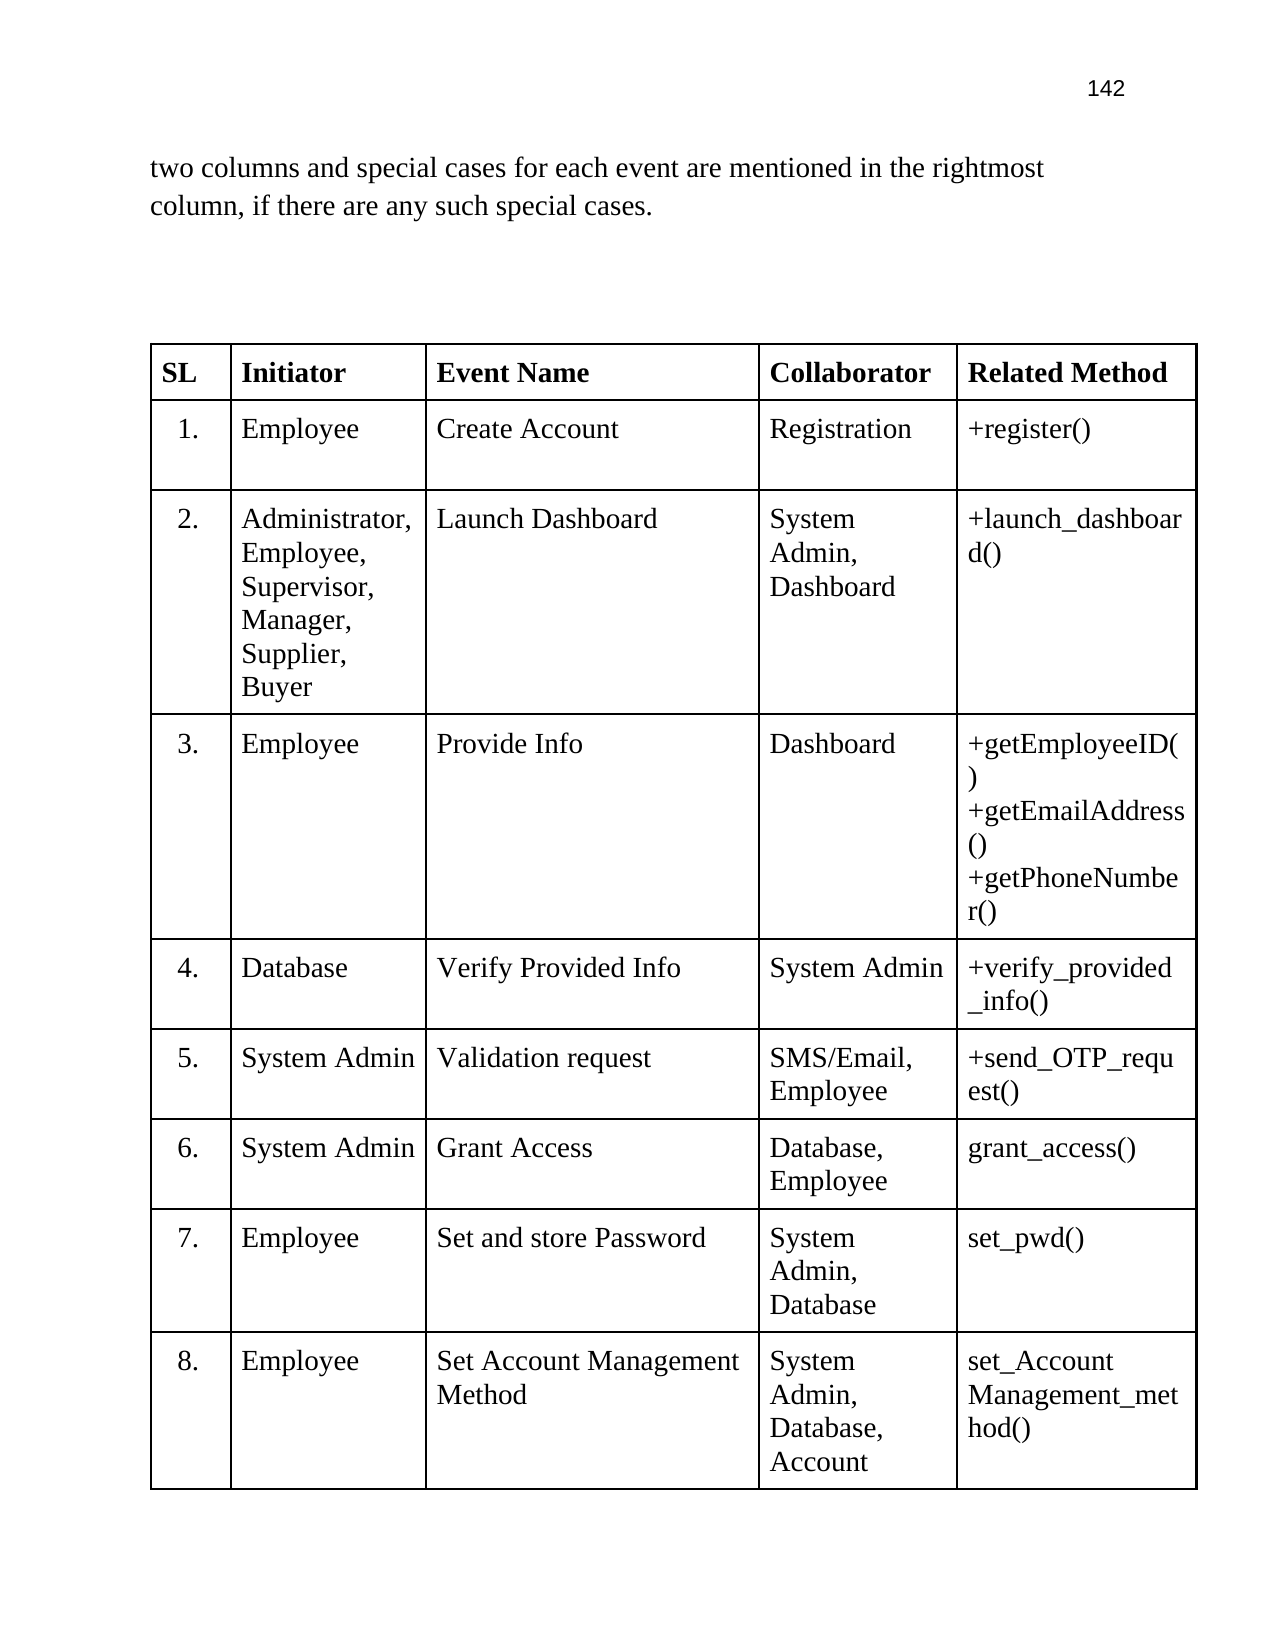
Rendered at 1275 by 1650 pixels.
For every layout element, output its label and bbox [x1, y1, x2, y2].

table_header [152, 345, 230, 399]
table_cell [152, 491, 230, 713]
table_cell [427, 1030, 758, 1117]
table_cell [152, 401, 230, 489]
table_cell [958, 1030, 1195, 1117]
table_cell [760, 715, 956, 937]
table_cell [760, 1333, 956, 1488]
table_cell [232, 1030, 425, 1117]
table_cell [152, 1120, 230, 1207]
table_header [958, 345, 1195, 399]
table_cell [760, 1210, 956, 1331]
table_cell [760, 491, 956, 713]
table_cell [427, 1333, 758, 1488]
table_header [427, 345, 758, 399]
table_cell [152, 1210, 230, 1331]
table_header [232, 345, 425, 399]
text [150, 150, 1125, 222]
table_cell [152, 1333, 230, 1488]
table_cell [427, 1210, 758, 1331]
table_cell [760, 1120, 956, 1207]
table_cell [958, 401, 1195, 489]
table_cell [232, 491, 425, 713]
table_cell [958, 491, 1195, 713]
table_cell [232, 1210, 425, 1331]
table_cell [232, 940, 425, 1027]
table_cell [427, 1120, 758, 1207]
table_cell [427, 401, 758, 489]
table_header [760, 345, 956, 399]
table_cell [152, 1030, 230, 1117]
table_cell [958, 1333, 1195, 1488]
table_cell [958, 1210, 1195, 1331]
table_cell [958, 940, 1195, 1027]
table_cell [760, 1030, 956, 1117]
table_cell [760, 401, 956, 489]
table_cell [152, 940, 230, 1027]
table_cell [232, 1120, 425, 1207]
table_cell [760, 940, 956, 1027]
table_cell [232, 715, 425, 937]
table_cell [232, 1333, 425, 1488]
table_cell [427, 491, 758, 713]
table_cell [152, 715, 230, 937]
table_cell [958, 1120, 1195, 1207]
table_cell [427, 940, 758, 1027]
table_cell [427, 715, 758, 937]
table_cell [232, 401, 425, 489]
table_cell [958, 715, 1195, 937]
